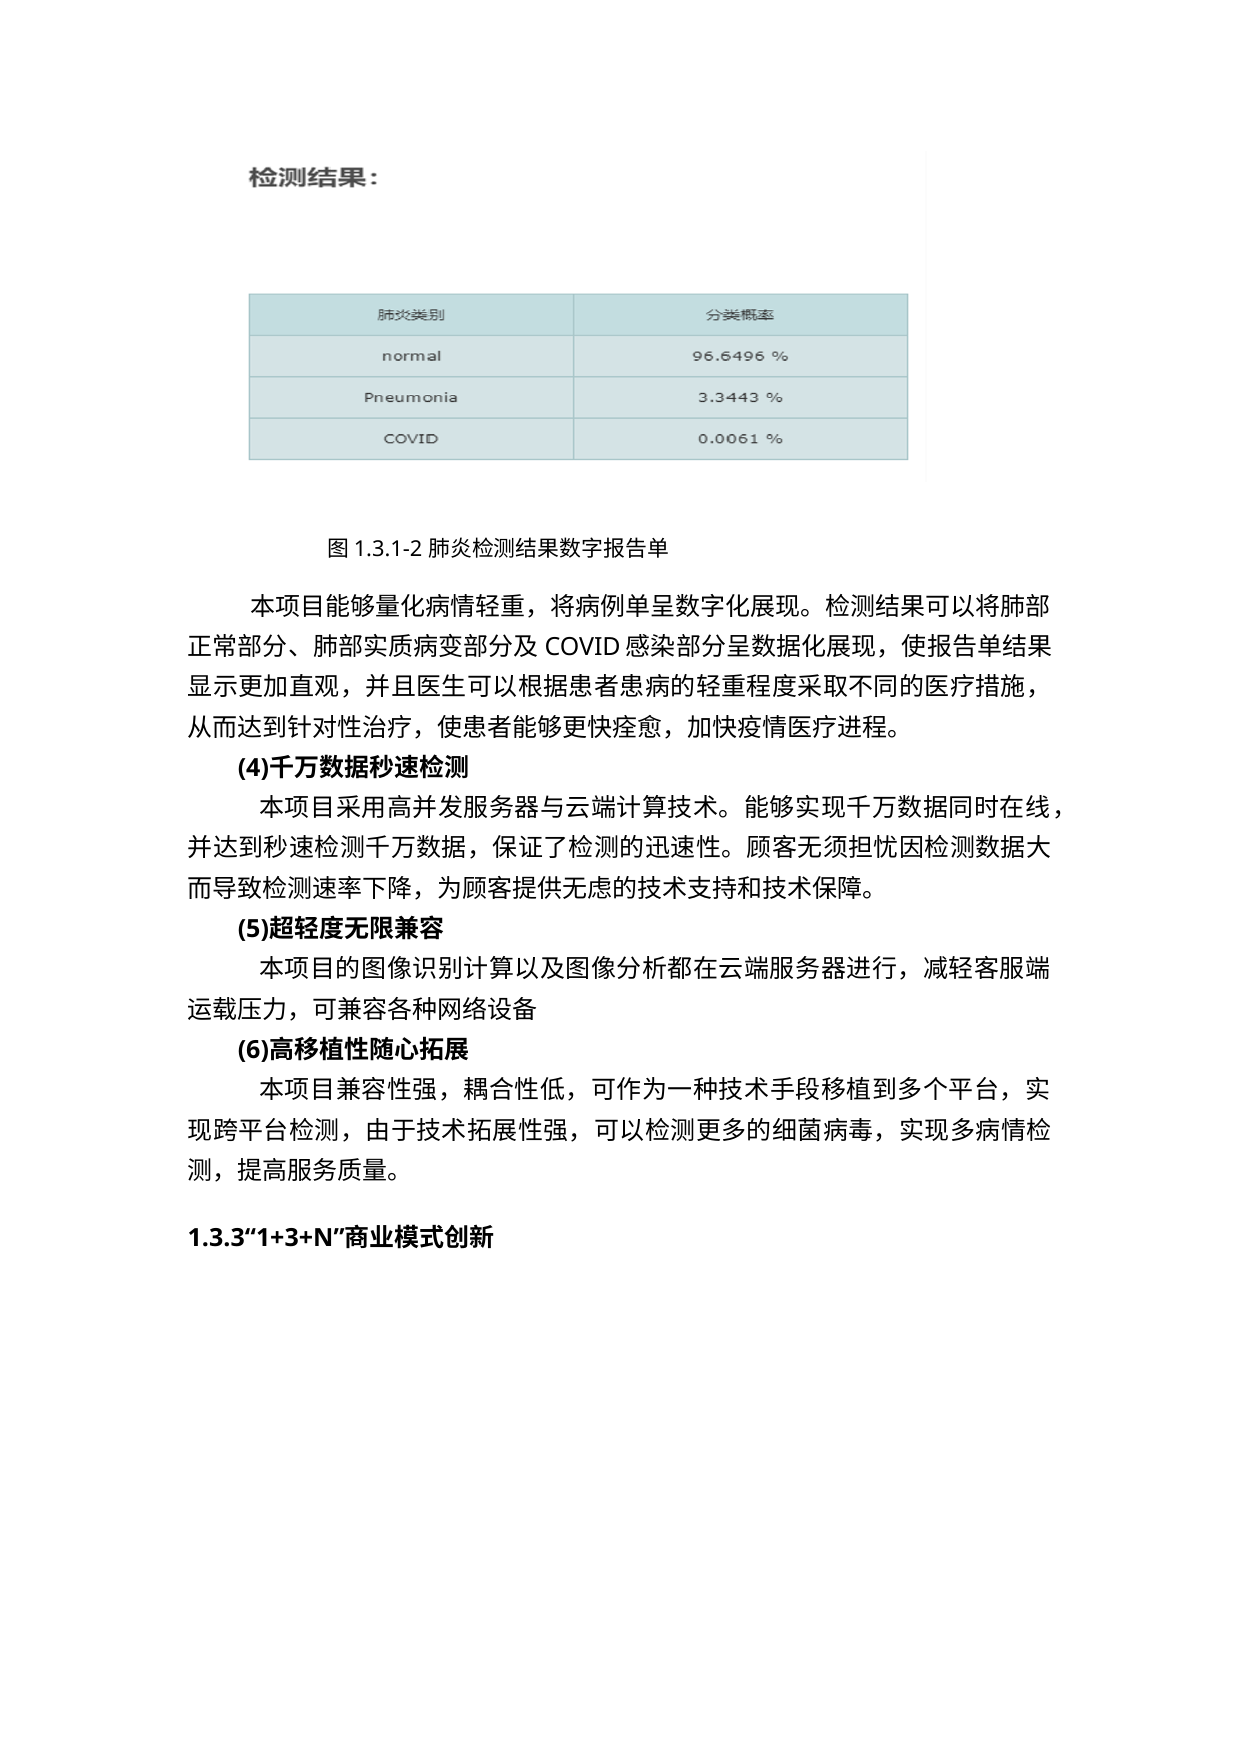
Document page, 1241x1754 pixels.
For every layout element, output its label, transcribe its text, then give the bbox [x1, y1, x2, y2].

text (4)千万数据秒速检测 [187, 745, 1053, 786]
text 本项目能够量化病情轻重，将病例单呈数字化展现。检测结果可以将肺部正常部分、肺部实质病变部分及COVID感染部分呈数据化展现，使报告单结果显示更加直观，并且医生可以根据患者患病的轻重程度采取不同的医疗措施，从而达到针对性治疗，使患者能够更快痊愈，加快疫情医疗进程。 [187, 584, 1053, 745]
text (5)超轻度无限兼容 [187, 907, 1053, 947]
text 图1.3.1-2 肺炎检测结果数字报告单 [231, 527, 1053, 567]
text 本项目兼容性强，耦合性低，可作为一种技术手段移植到多个平台，实现跨平台检测，由于技术拓展性强，可以检测更多的细菌病毒，实现多病情检测，提高服务质量。 [187, 1068, 1053, 1189]
subtitle 1.3.3“1+3+N”商业模式创新 [187, 1216, 1053, 1256]
picture [231, 151, 927, 482]
text 本项目的图像识别计算以及图像分析都在云端服务器进行，减轻客服端运载压力，可兼容各种网络设备 [187, 947, 1053, 1027]
text 本项目采用高并发服务器与云端计算技术。能够实现千万数据同时在线，并达到秒速检测千万数据，保证了检测的迅速性。顾客无须担忧因检测数据大而导致检测速率下降，为顾客提供无虑的技术支持和技术保障。 [187, 786, 1053, 907]
text (6)高移植性随心拓展 [187, 1027, 1053, 1068]
